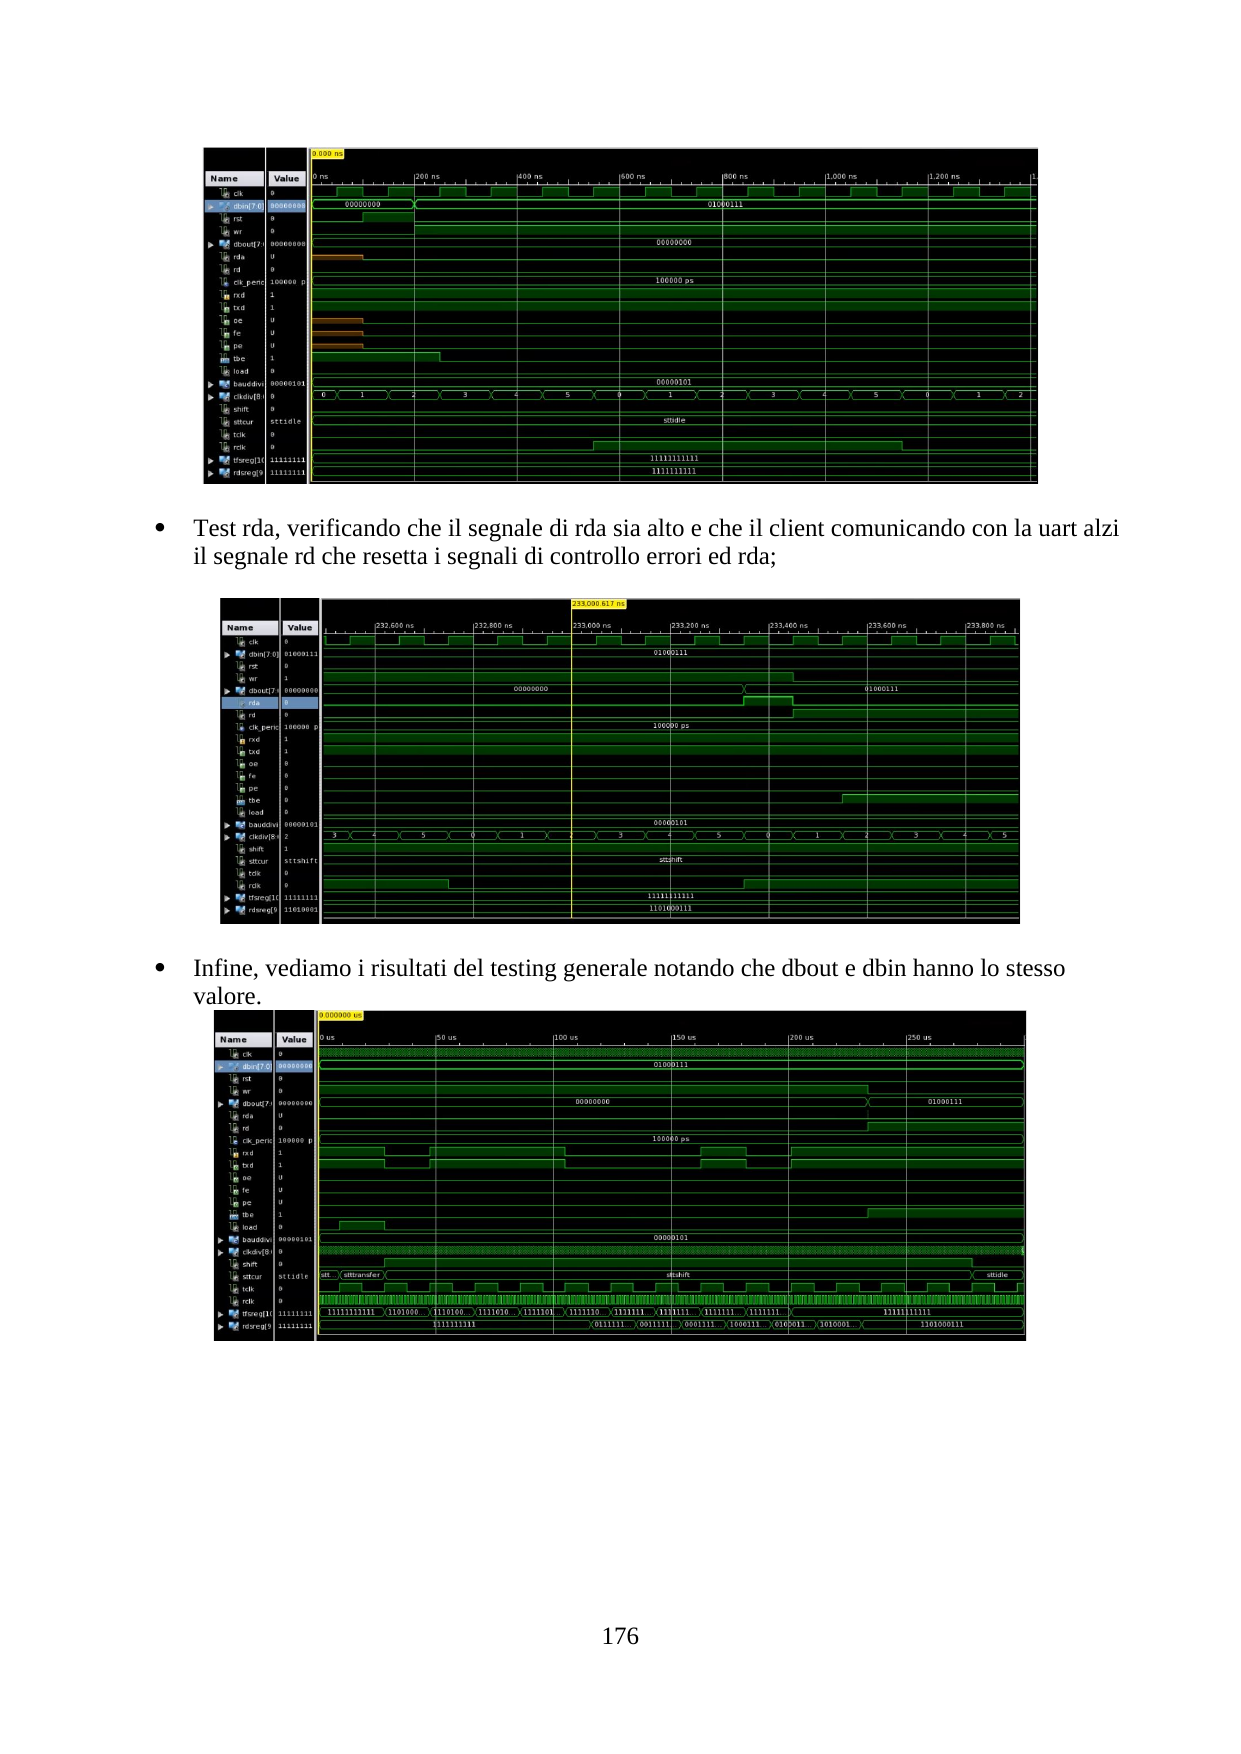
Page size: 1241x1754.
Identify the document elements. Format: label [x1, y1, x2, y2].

picture [202, 147, 1039, 484]
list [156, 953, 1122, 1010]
picture [220, 598, 1020, 924]
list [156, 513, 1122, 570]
picture [213, 1010, 1027, 1341]
